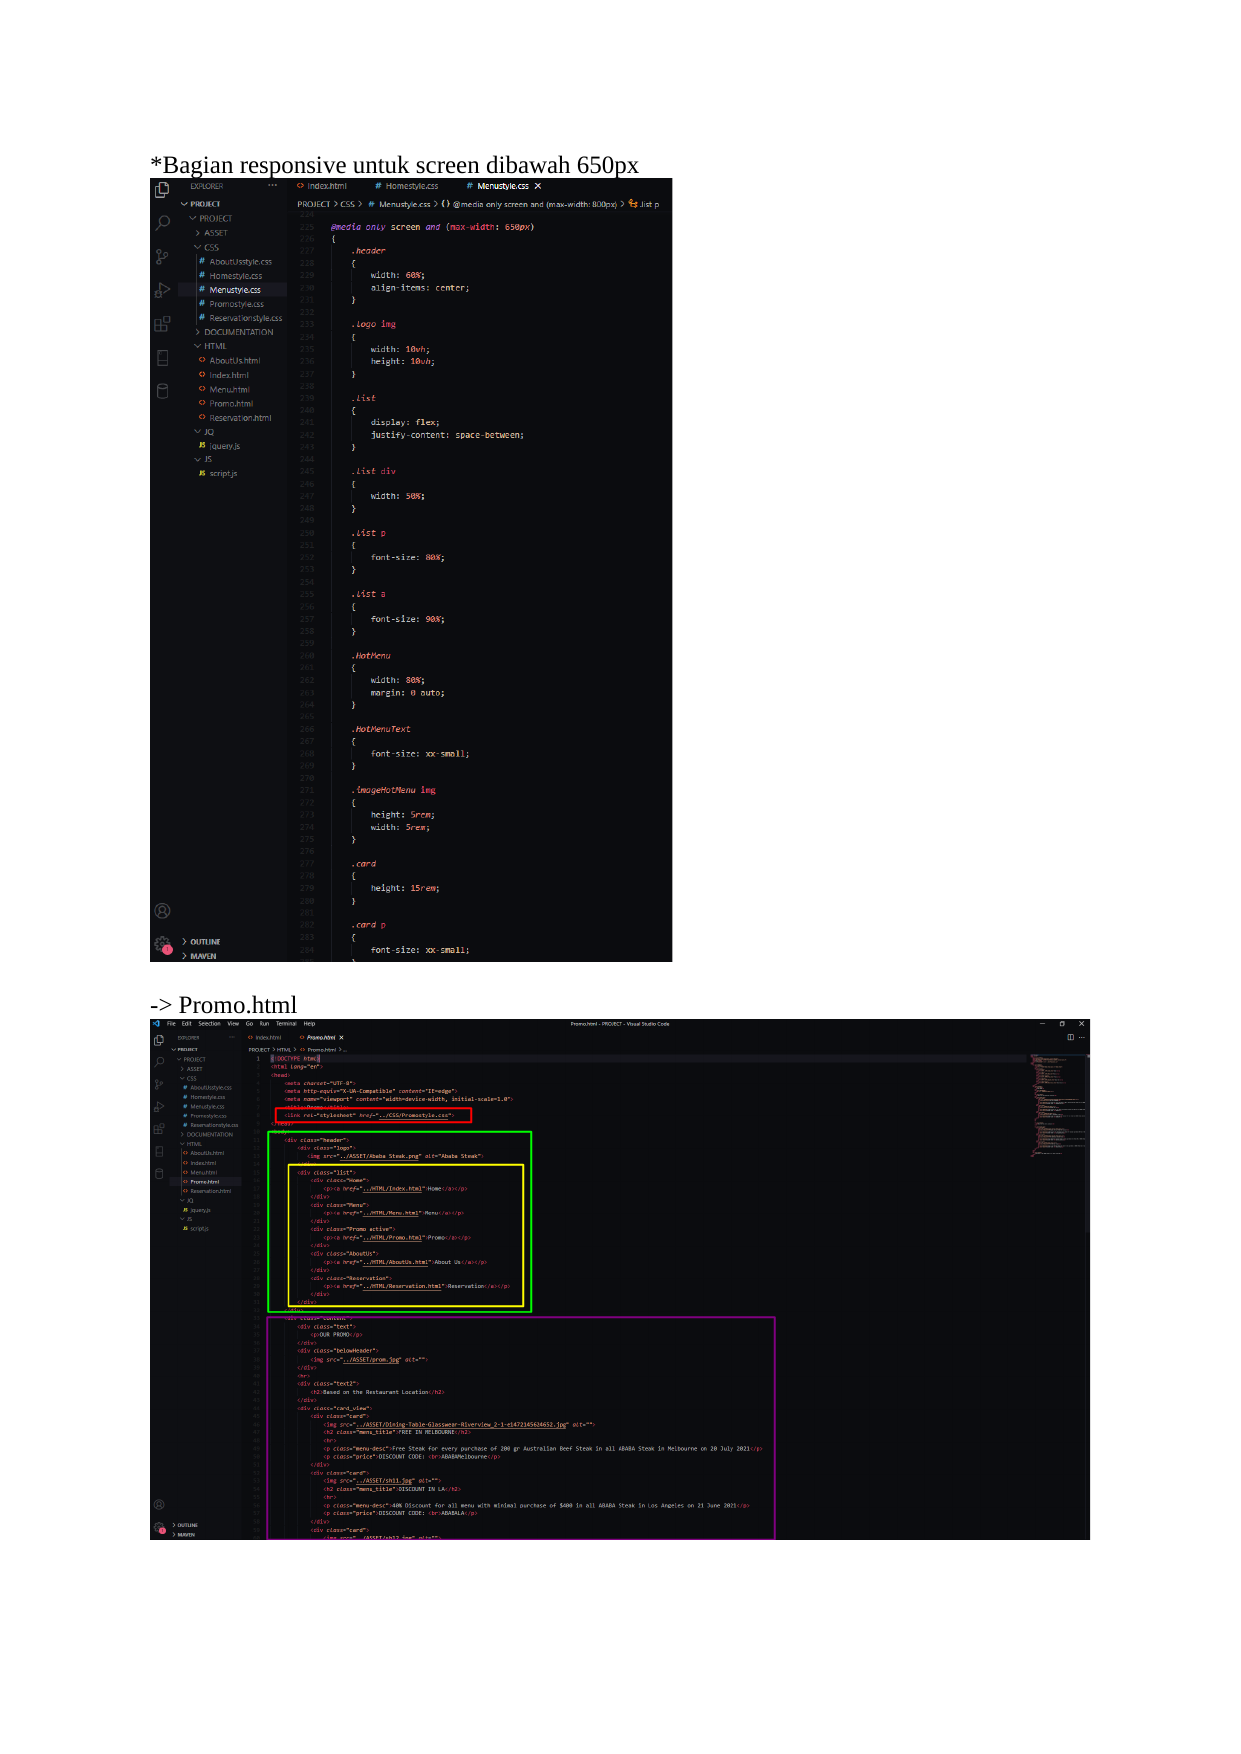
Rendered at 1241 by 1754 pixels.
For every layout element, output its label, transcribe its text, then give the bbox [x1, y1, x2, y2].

picture [150, 178, 673, 962]
picture [150, 1019, 1091, 1540]
text -> Promo.html [150, 990, 1090, 1019]
text *Bagian responsive untuk screen dibawah 650px [150, 150, 1090, 179]
